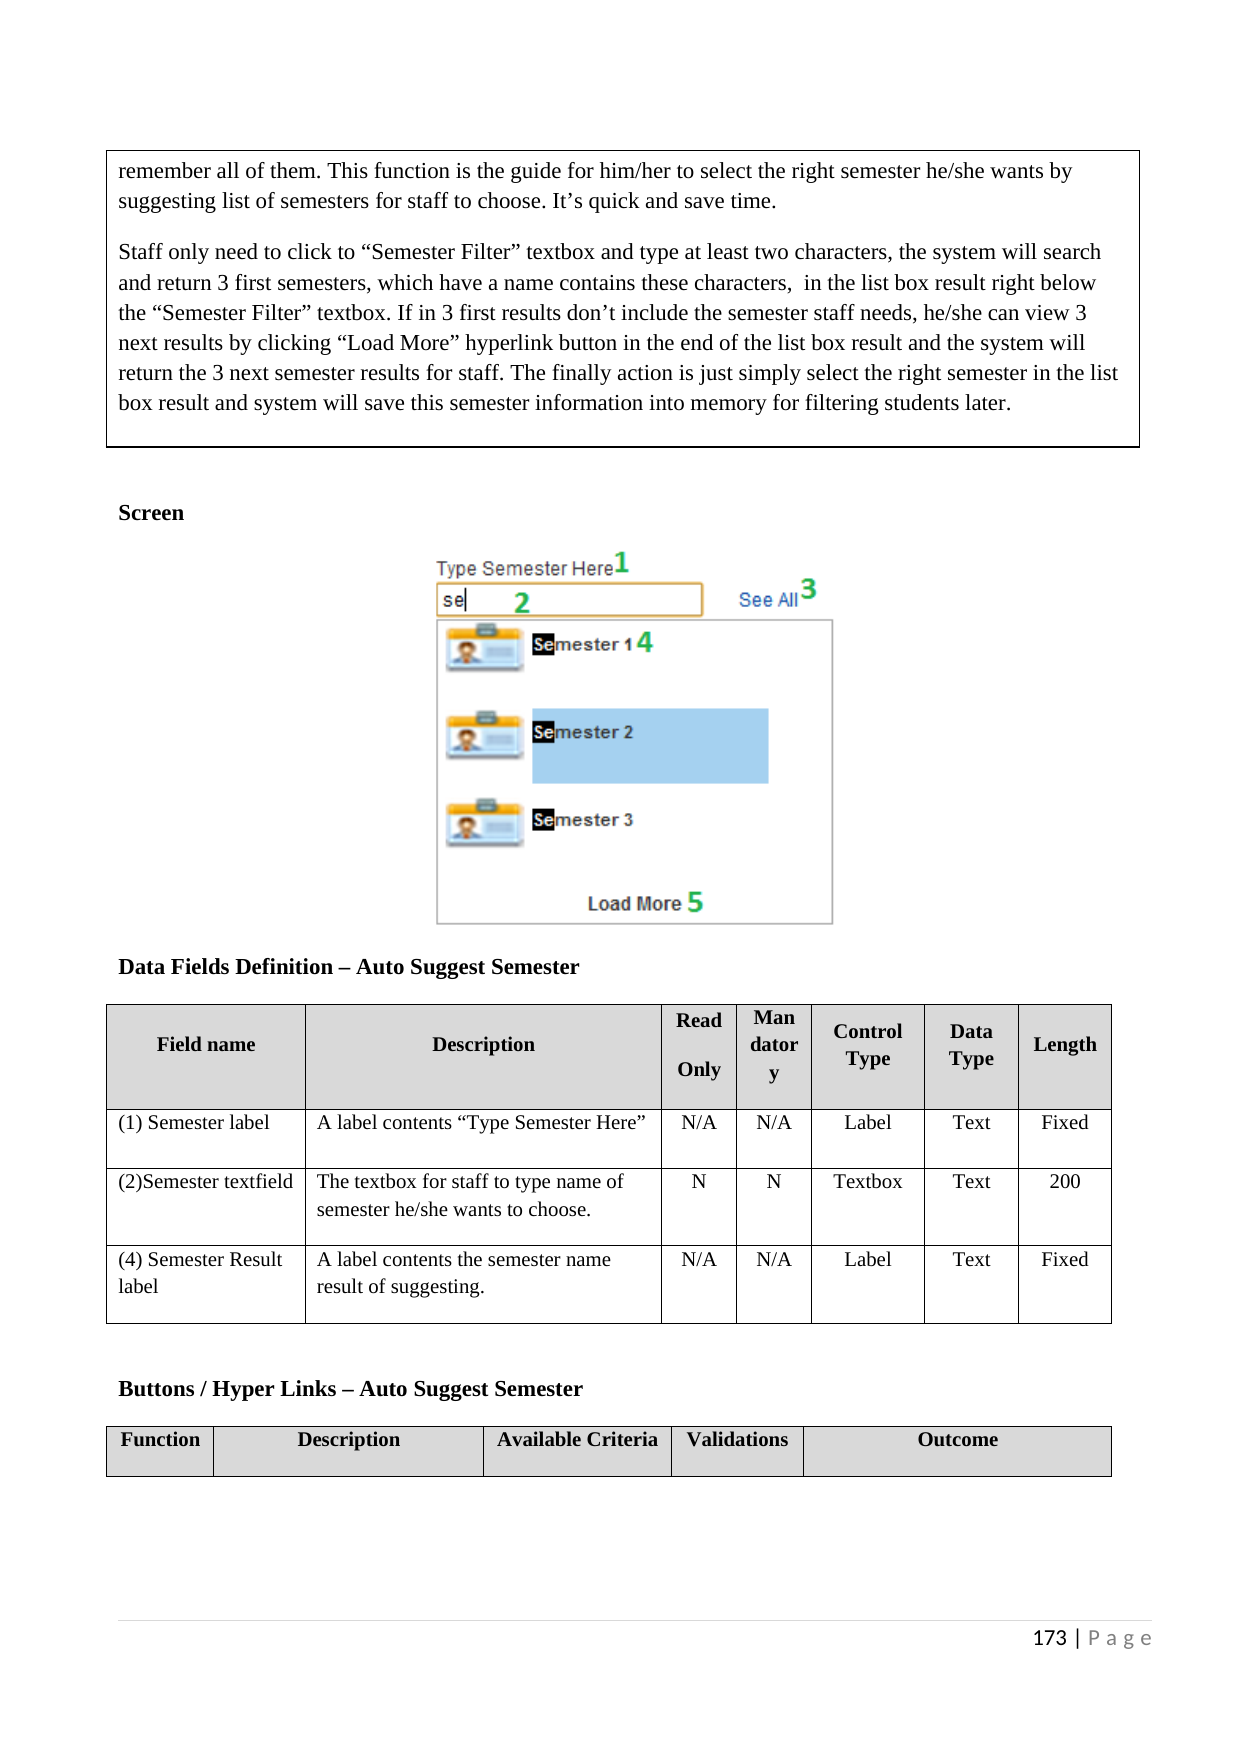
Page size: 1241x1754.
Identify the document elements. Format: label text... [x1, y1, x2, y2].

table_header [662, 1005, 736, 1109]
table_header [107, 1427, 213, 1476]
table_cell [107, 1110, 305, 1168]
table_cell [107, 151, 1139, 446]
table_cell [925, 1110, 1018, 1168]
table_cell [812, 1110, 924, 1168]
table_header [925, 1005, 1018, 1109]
picture [435, 549, 834, 928]
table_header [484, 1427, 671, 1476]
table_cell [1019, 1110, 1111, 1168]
text Data Fields Definition – Auto Suggest Semester [118, 953, 1152, 979]
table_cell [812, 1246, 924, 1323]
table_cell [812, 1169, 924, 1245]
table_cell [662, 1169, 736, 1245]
text Screen [118, 498, 1152, 525]
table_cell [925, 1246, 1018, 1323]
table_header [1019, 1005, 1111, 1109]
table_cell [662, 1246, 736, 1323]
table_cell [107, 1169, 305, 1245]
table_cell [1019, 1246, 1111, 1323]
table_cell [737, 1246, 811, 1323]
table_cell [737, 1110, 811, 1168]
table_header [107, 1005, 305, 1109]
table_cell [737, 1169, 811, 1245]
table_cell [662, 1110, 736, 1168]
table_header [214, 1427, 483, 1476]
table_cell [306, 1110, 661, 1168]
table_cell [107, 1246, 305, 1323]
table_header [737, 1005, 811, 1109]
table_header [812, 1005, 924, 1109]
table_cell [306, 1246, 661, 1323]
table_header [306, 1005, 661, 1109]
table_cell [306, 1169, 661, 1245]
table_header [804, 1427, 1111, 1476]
text Buttons / Hyper Links – Auto Suggest Semester [118, 1375, 1152, 1401]
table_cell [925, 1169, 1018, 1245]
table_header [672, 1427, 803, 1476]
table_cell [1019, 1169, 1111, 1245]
